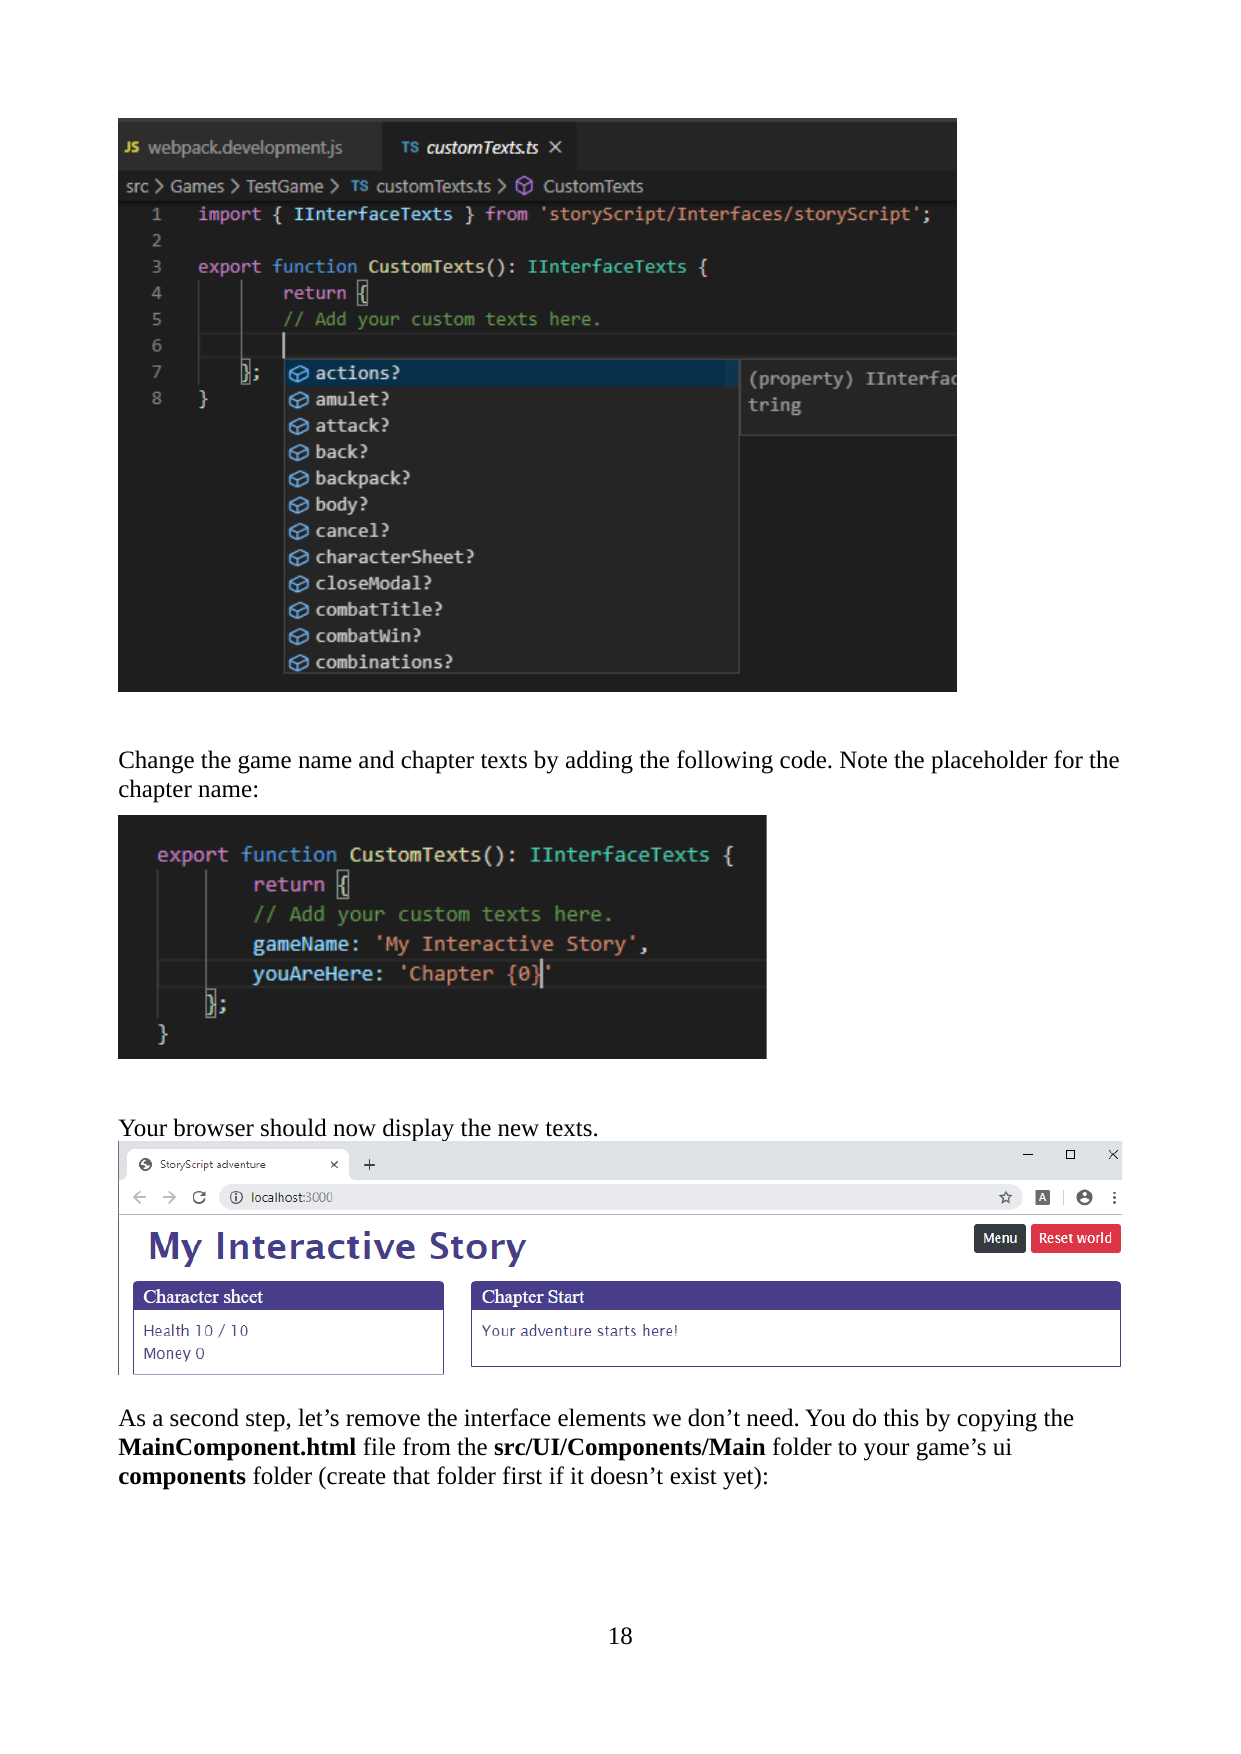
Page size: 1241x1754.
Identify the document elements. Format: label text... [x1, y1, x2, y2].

text As a second step, let’s remove the interface elements we don’t need. You do this by copying the MainComponent.html file from the src/UI/Components/Main folder to your game’s ui components folder (create that folder first if it doesn’t exist yet): [118, 1403, 1122, 1490]
picture [118, 815, 767, 1059]
picture [118, 118, 957, 692]
text Change the game name and chapter texts by adding the following code. Note the placeholder for the chapter name: [118, 745, 1122, 803]
picture [118, 1141, 1123, 1375]
text Your browser should now display the new texts. [118, 1113, 1122, 1141]
